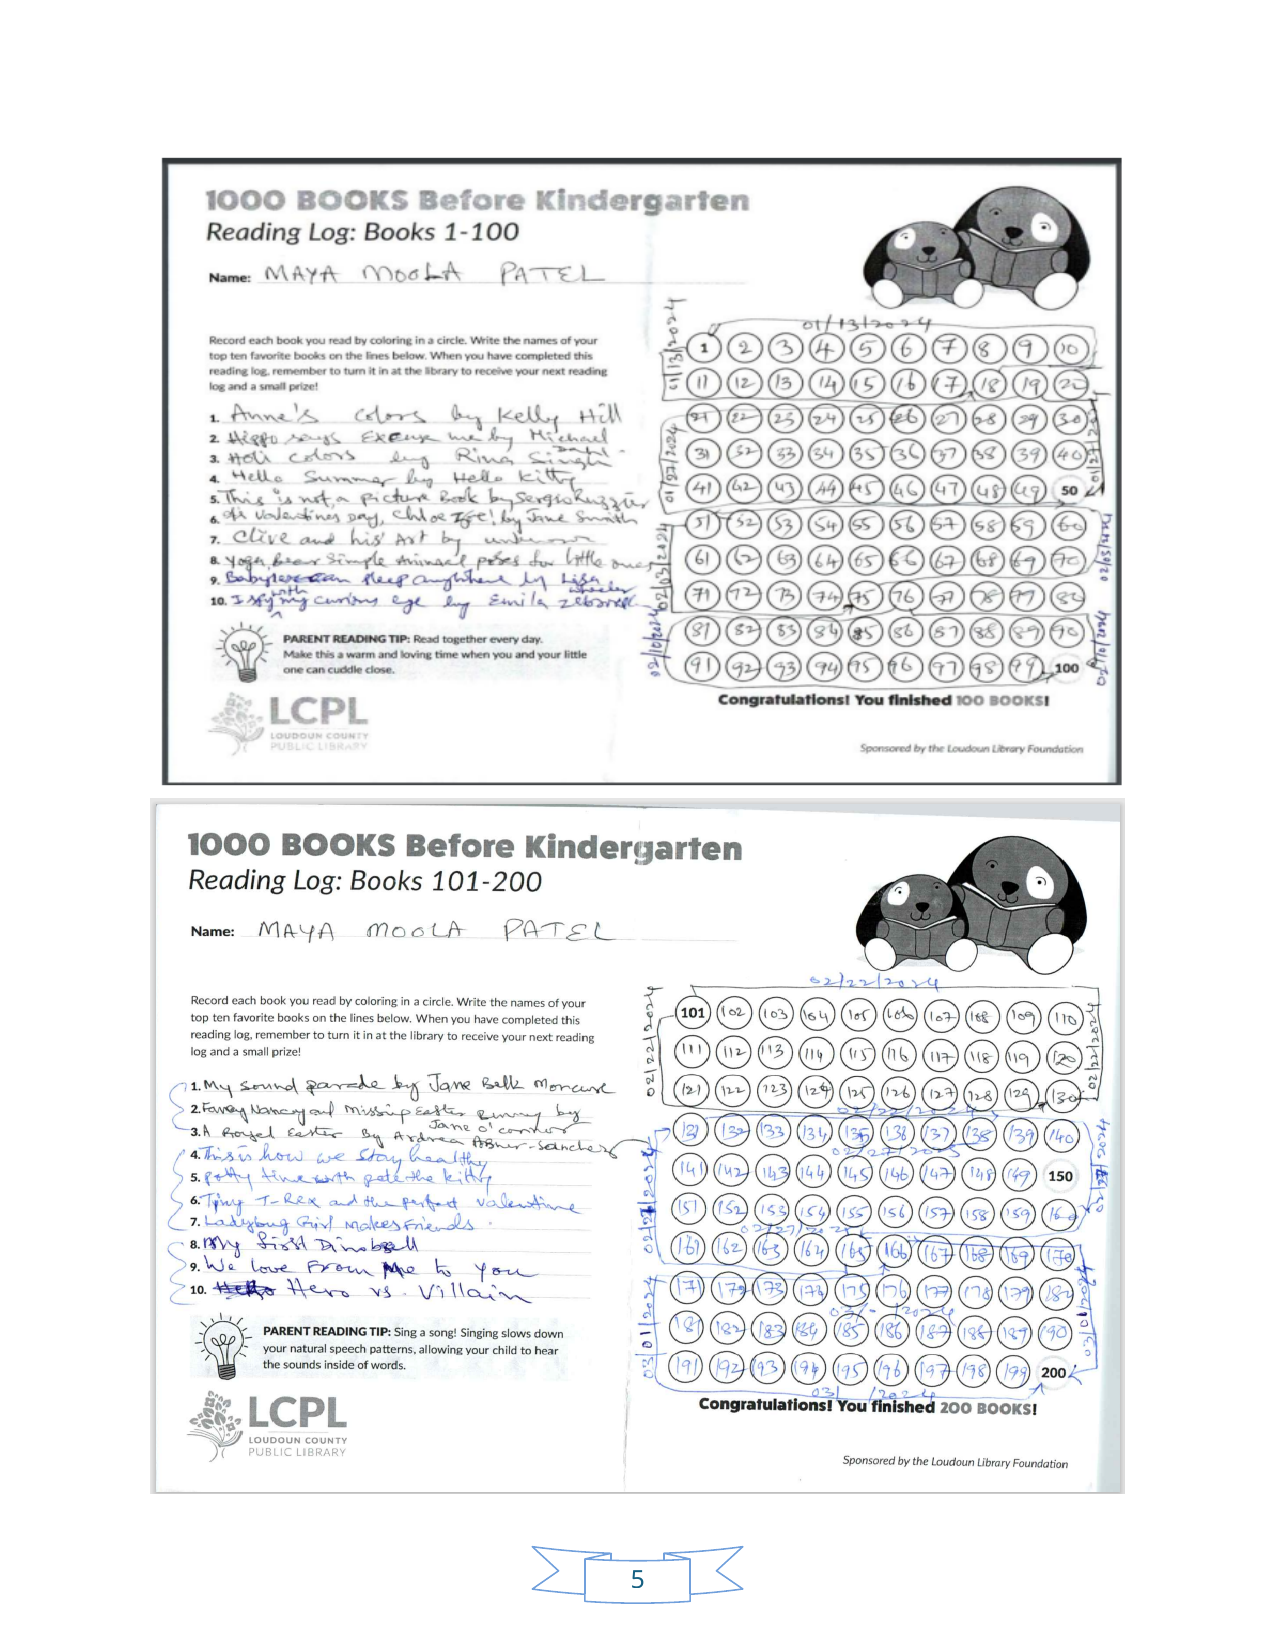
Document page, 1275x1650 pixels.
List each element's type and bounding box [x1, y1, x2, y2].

picture [150, 798, 1125, 1494]
picture [150, 150, 1125, 793]
